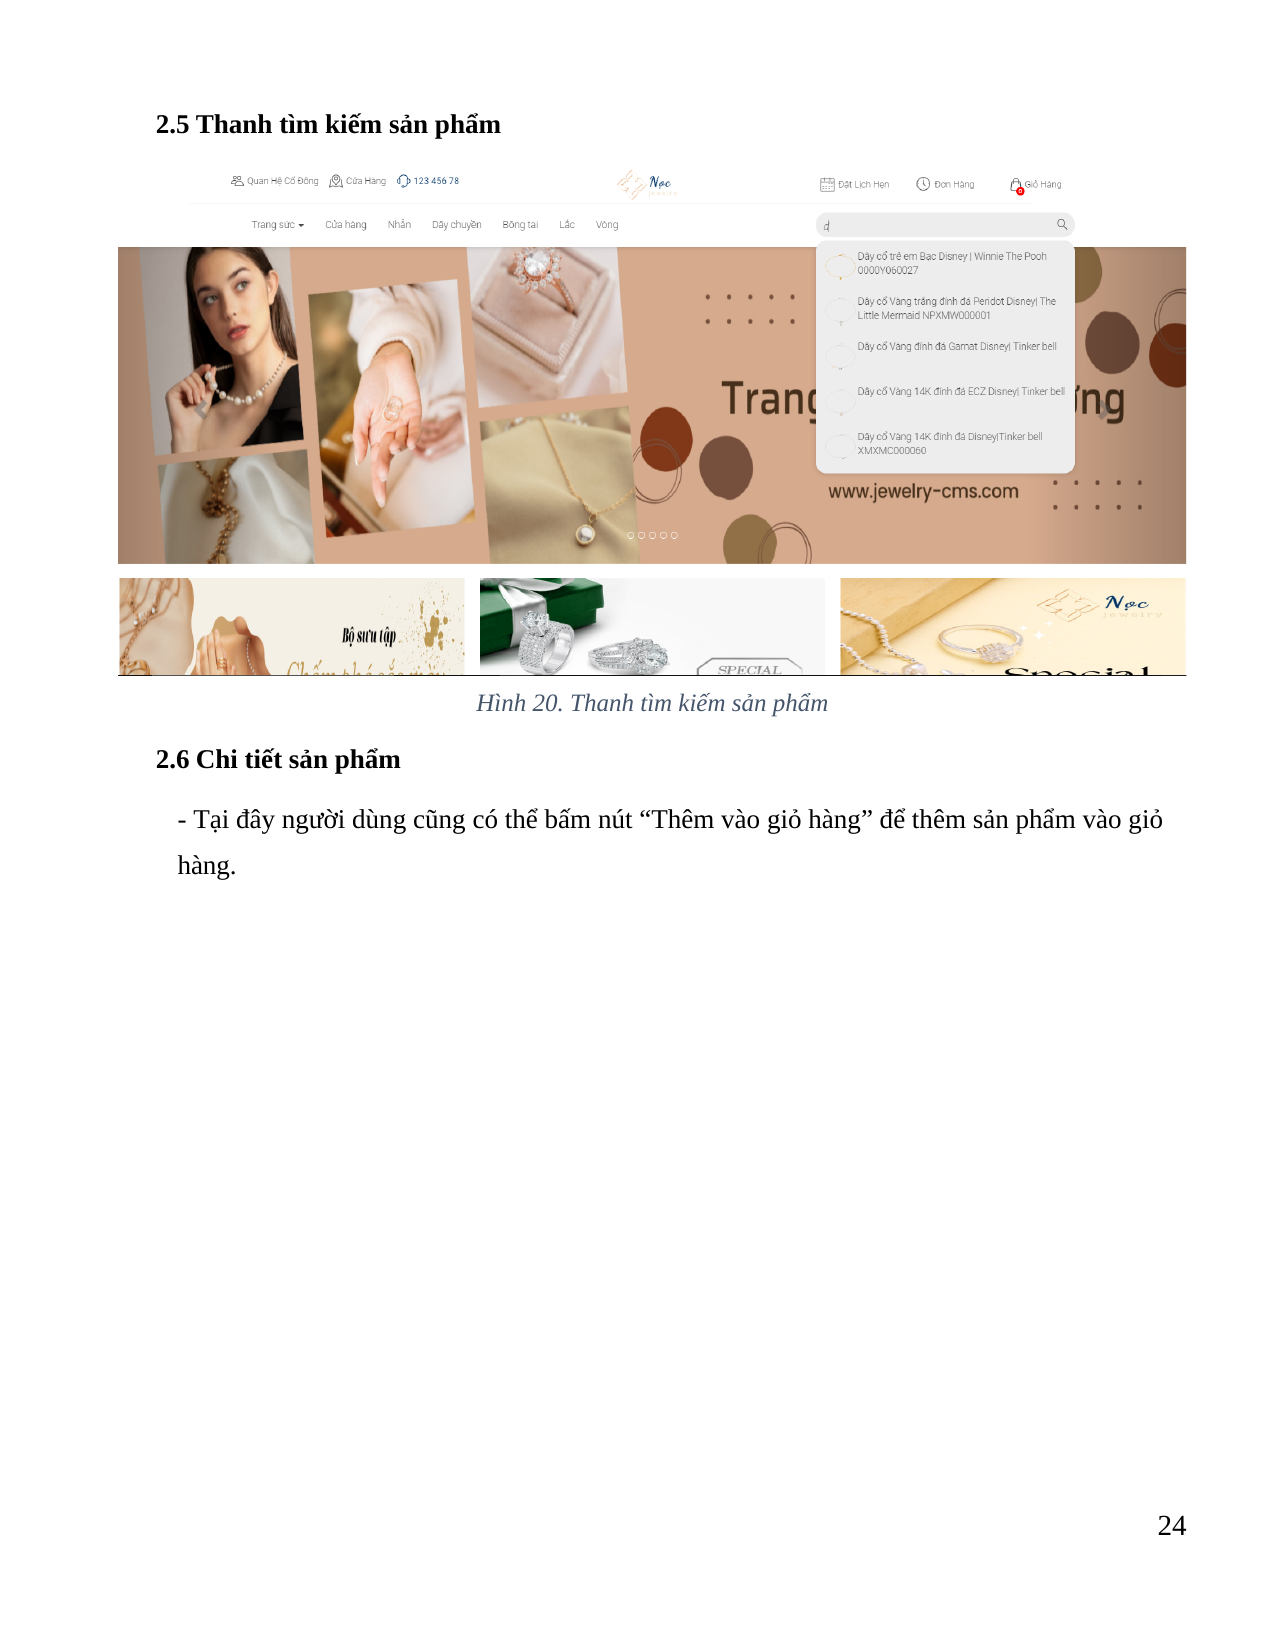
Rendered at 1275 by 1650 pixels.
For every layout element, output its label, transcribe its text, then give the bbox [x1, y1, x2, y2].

text - Tại đây người dùng cũng có thể bấm nút “Thêm vào giỏ hàng” để thêm sản phẩm vào giỏ hàng. [177, 803, 1186, 881]
text Hình 20. Thanh tìm kiếm sản phẩm [118, 688, 1186, 717]
subtitle Chi tiết sản phẩm [156, 743, 1186, 775]
subtitle Thanh tìm kiếm sản phẩm [156, 108, 1186, 140]
picture [118, 167, 1187, 676]
